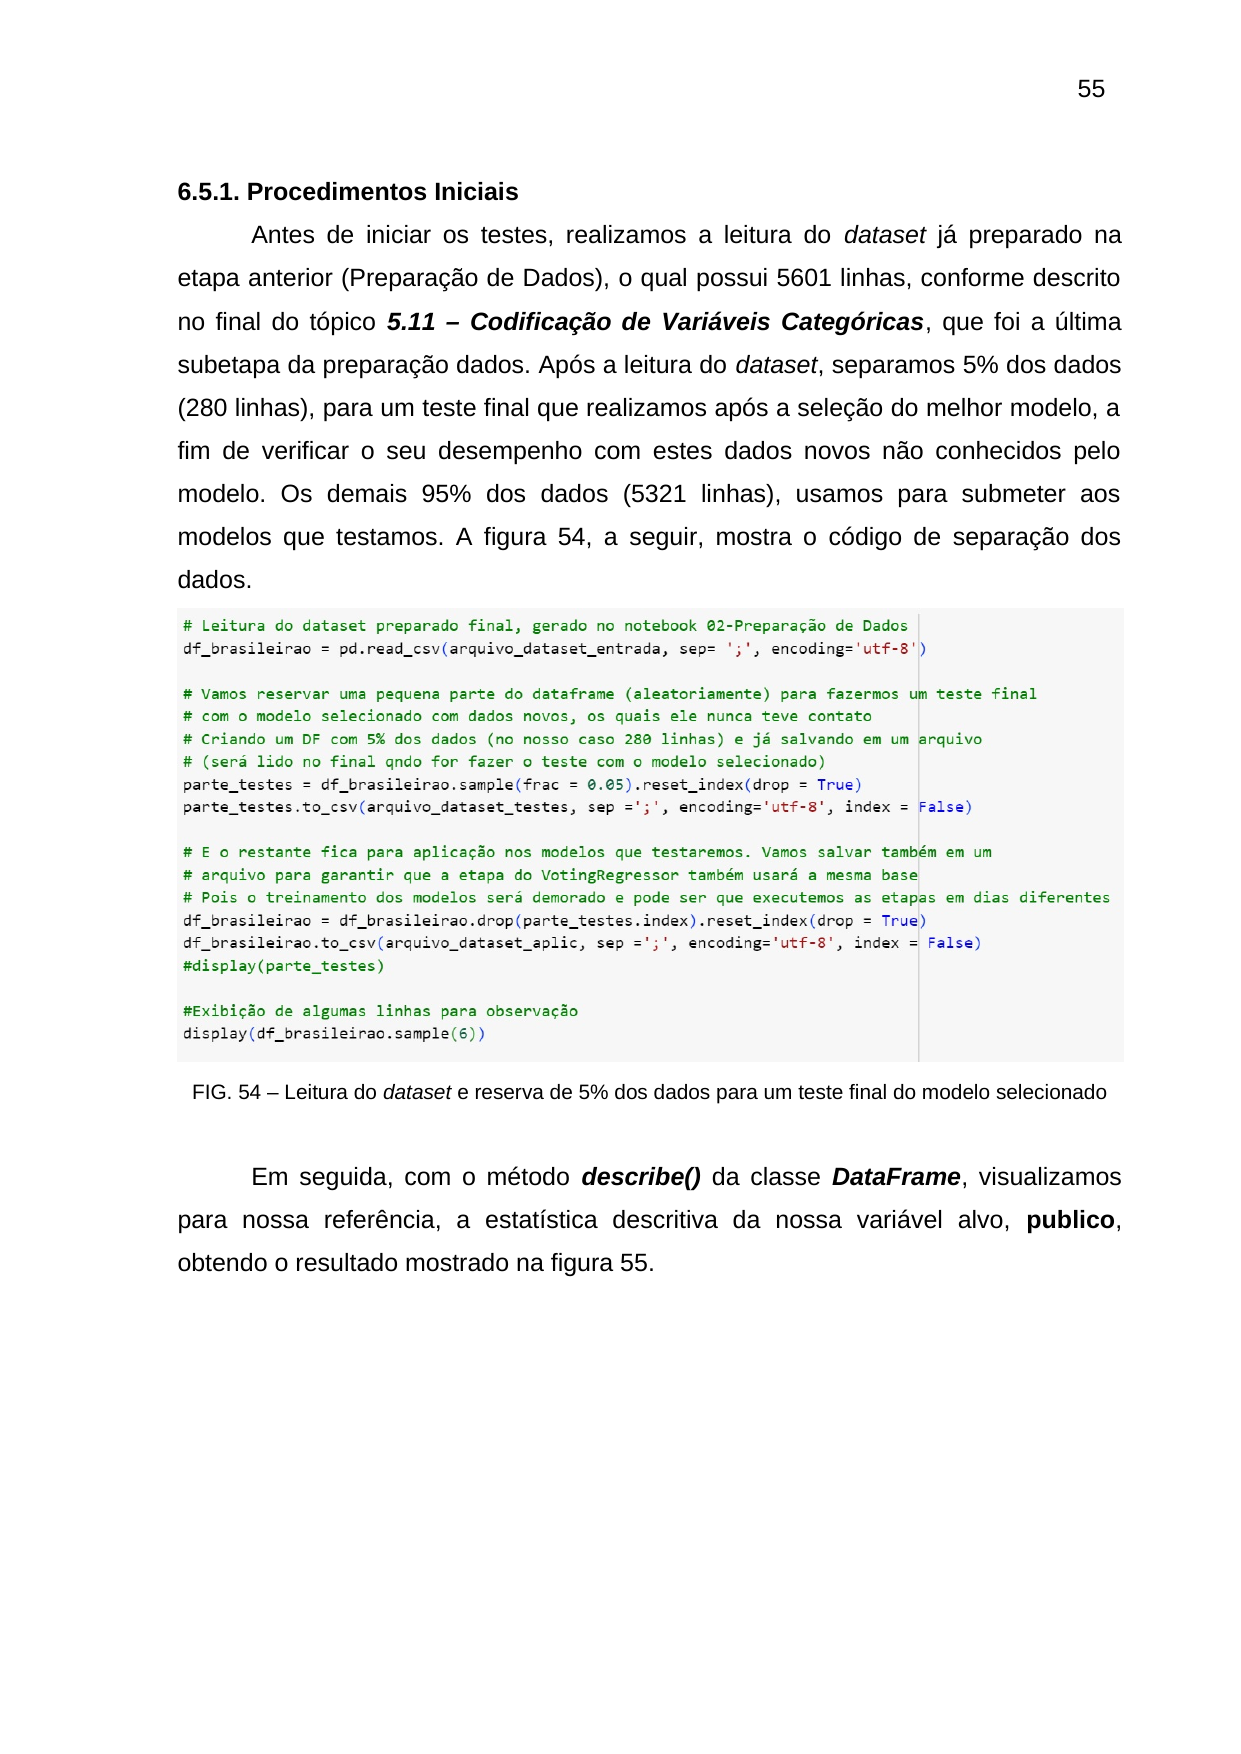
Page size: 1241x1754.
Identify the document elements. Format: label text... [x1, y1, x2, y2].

picture [177, 608, 1124, 1062]
text Antes de iniciar os testes, realizamos a leitura do dataset já preparado na etapa anterior (Preparação de Dados), o qual possui 5601 linhas, conforme descrito no final do tópico 5.11 – Codificação de Variáveis Categóricas, que foi a última subetapa da preparação dados. Após a leitura do dataset, separamos 5% dos dados (280 linhas), para um teste final que realizamos após a seleção do melhor modelo, a fim de verificar o seu desempenho com estes dados novos não conhecidos pelo modelo. Os demais 95% dos dados (5321 linhas), usamos para submeter aos modelos que testamos. A figura 54, a seguir, mostra o código de separação dos dados. [177, 220, 1122, 594]
text Em seguida, com o método describe() da classe DataFrame, visualizamos para nossa referência, a estatística descritiva da nossa variável alvo, publico, obtendo o resultado mostrado na figura 55. [177, 1162, 1122, 1277]
subtitle 6.5.1. Procedimentos Iniciais [177, 177, 1122, 206]
text FIG. 54 – Leitura do dataset e reserva de 5% dos dados para um teste final do modelo selecionado [177, 1076, 1122, 1104]
